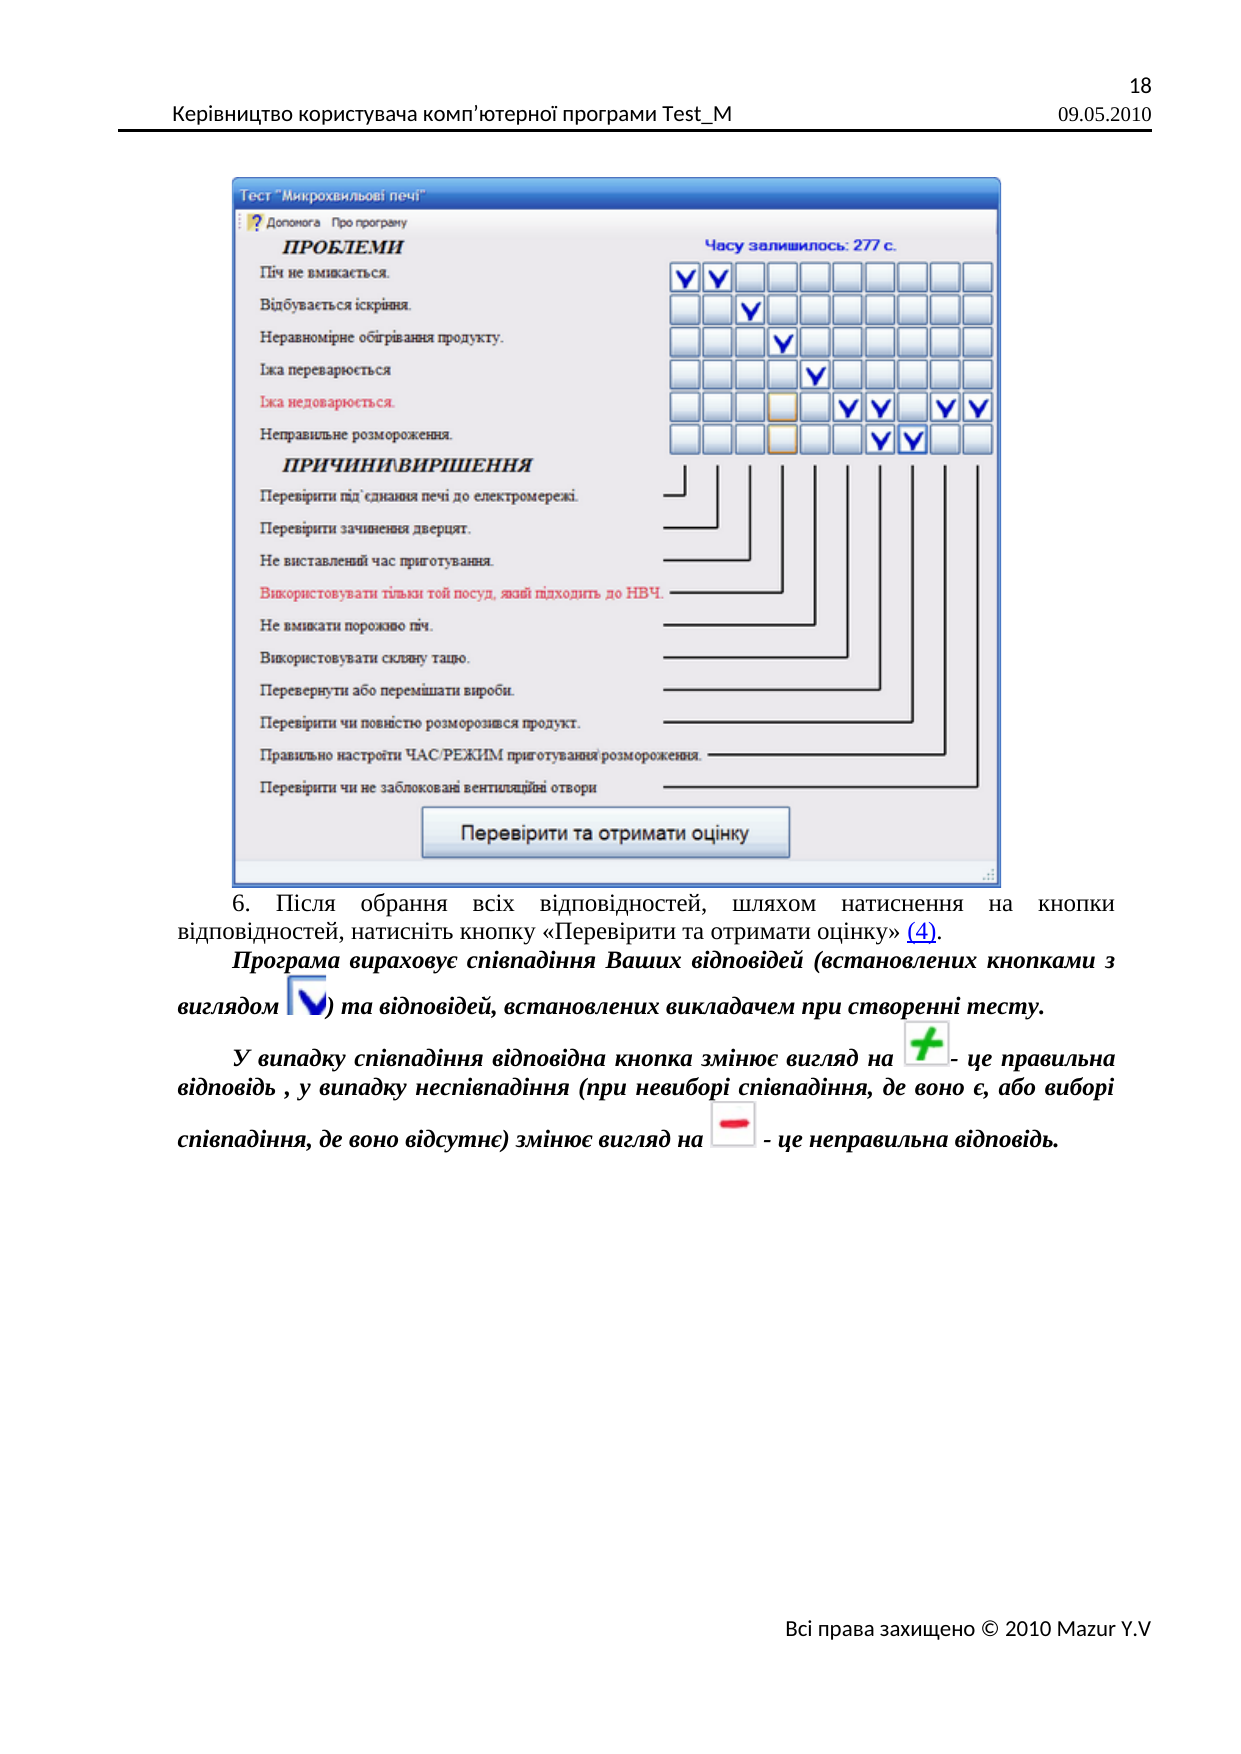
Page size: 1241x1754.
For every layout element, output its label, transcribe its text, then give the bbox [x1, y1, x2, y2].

text У випадку співпадіння відповідна кнопка змінює вигляд на - це правильна відповідь , у випадку неспівпадіння (при невиборі співпадіння, де воно є, або виборі співпадіння, де воно відсутнє) змінює вигляд на - це неправильна відповідь. [177, 1020, 1116, 1153]
picture [710, 1101, 757, 1148]
text Програма вираховує співпадіння Ваших відповідей (встановлених кнопками з виглядом ) та відповідей, встановлених викладачем при створенні тесту. [177, 945, 1116, 1020]
text 6. Після обрання всіх відповідностей, шляхом натиснення на кнопки відповідностей, натисніть кнопку «Перевірити та отримати оцінку» (4). [177, 888, 1116, 945]
picture [231, 177, 1002, 888]
picture [903, 1020, 951, 1067]
